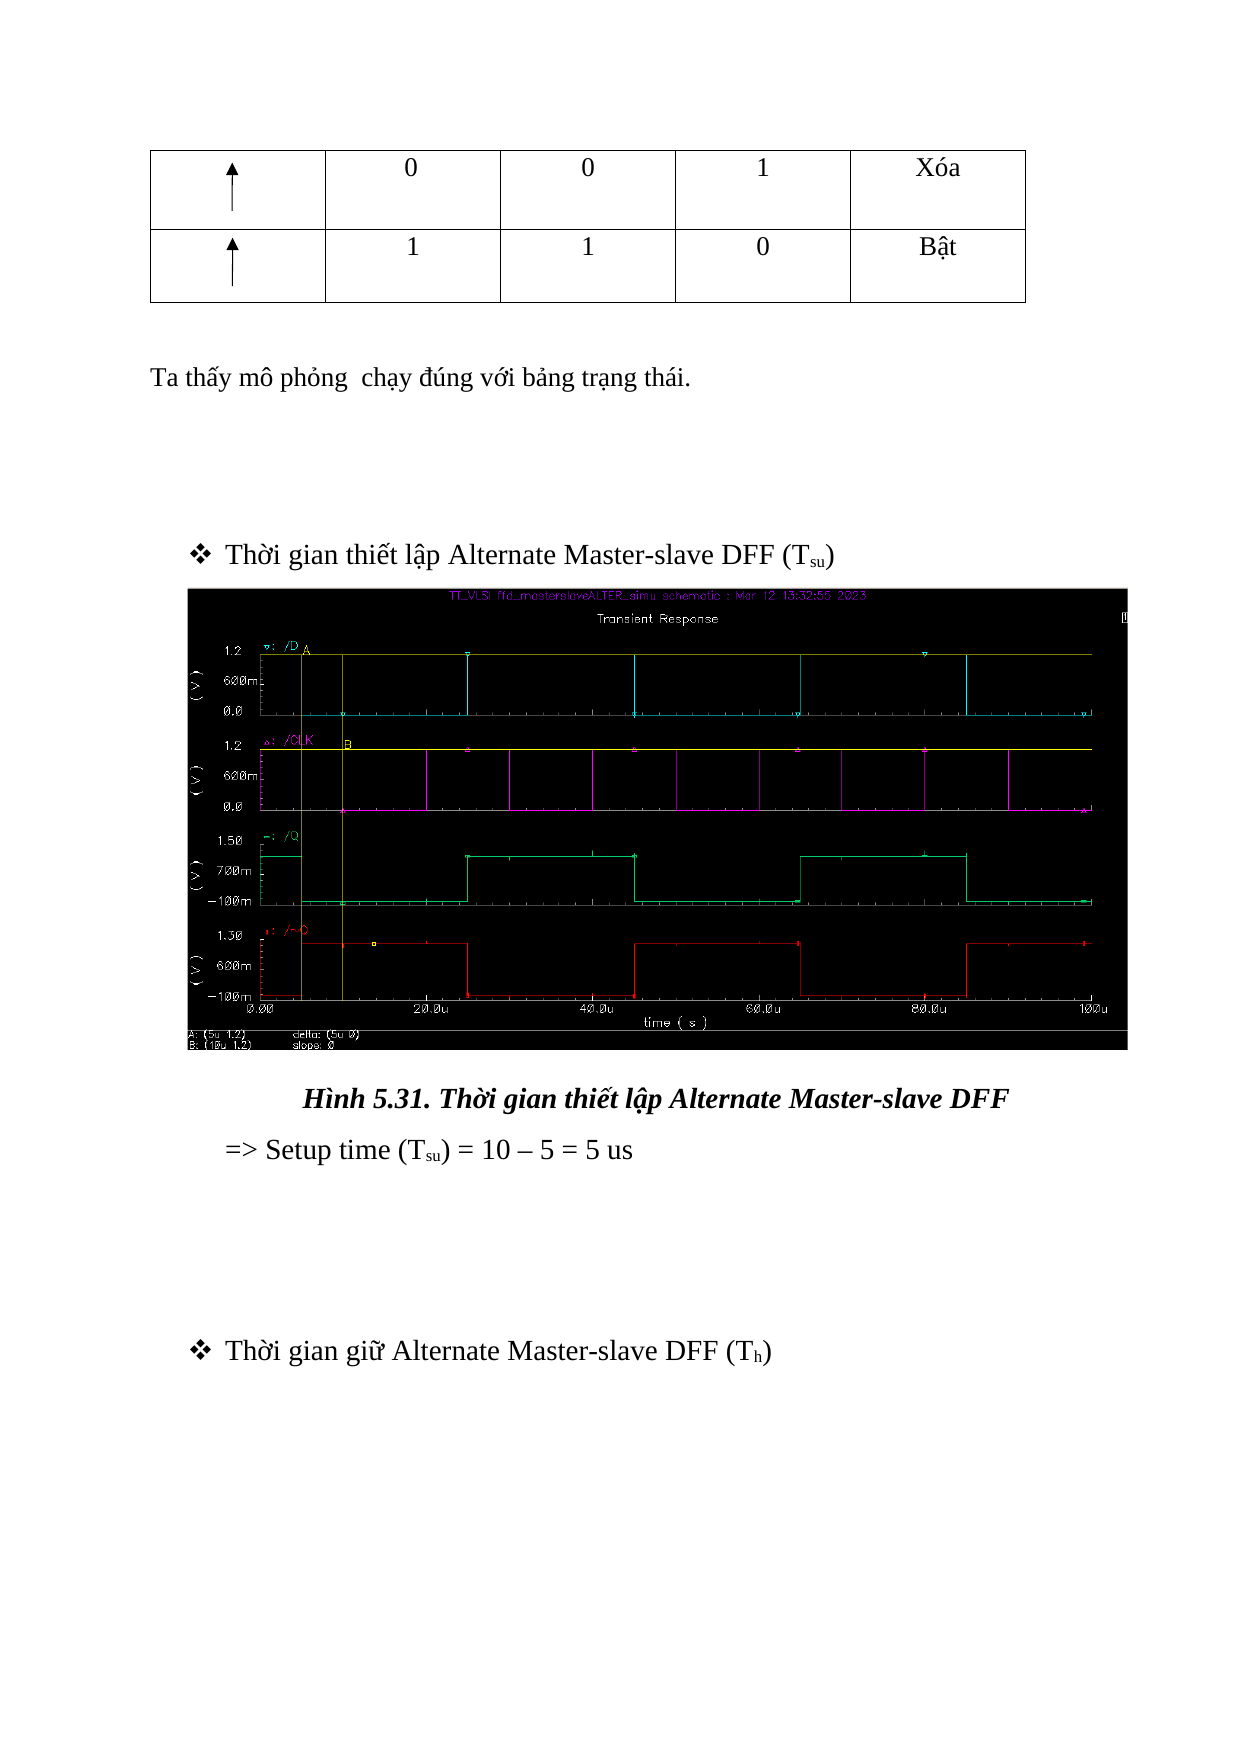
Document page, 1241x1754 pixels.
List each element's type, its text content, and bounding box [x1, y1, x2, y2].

table_cell 0 [326, 151, 500, 228]
table_cell 0 [676, 230, 850, 302]
text => Setup time (Tsu) = 10 – 5 = 5 us [225, 1132, 1090, 1165]
table_cell 1 [676, 151, 850, 228]
text Hình 5.31. Thời gian thiết lập Alternate Master-slave DFF [225, 1081, 1090, 1115]
table_cell 1 [501, 230, 675, 302]
text Ta thấy mô phỏng chạy đúng với bảng trạng thái. [150, 362, 1090, 393]
table_cell [151, 151, 325, 228]
table_cell [151, 230, 325, 302]
table_cell 0 [501, 151, 675, 228]
list Thời gian thiết lập Alternate Master-slave DFF (Tsu) [187, 537, 1090, 571]
picture [187, 587, 1128, 1050]
table_cell Xóa [851, 151, 1025, 228]
list Thời gian giữ Alternate Master-slave DFF (Th) [187, 1333, 1090, 1366]
table_cell 1 [326, 230, 500, 302]
table_cell Bật [851, 230, 1025, 302]
